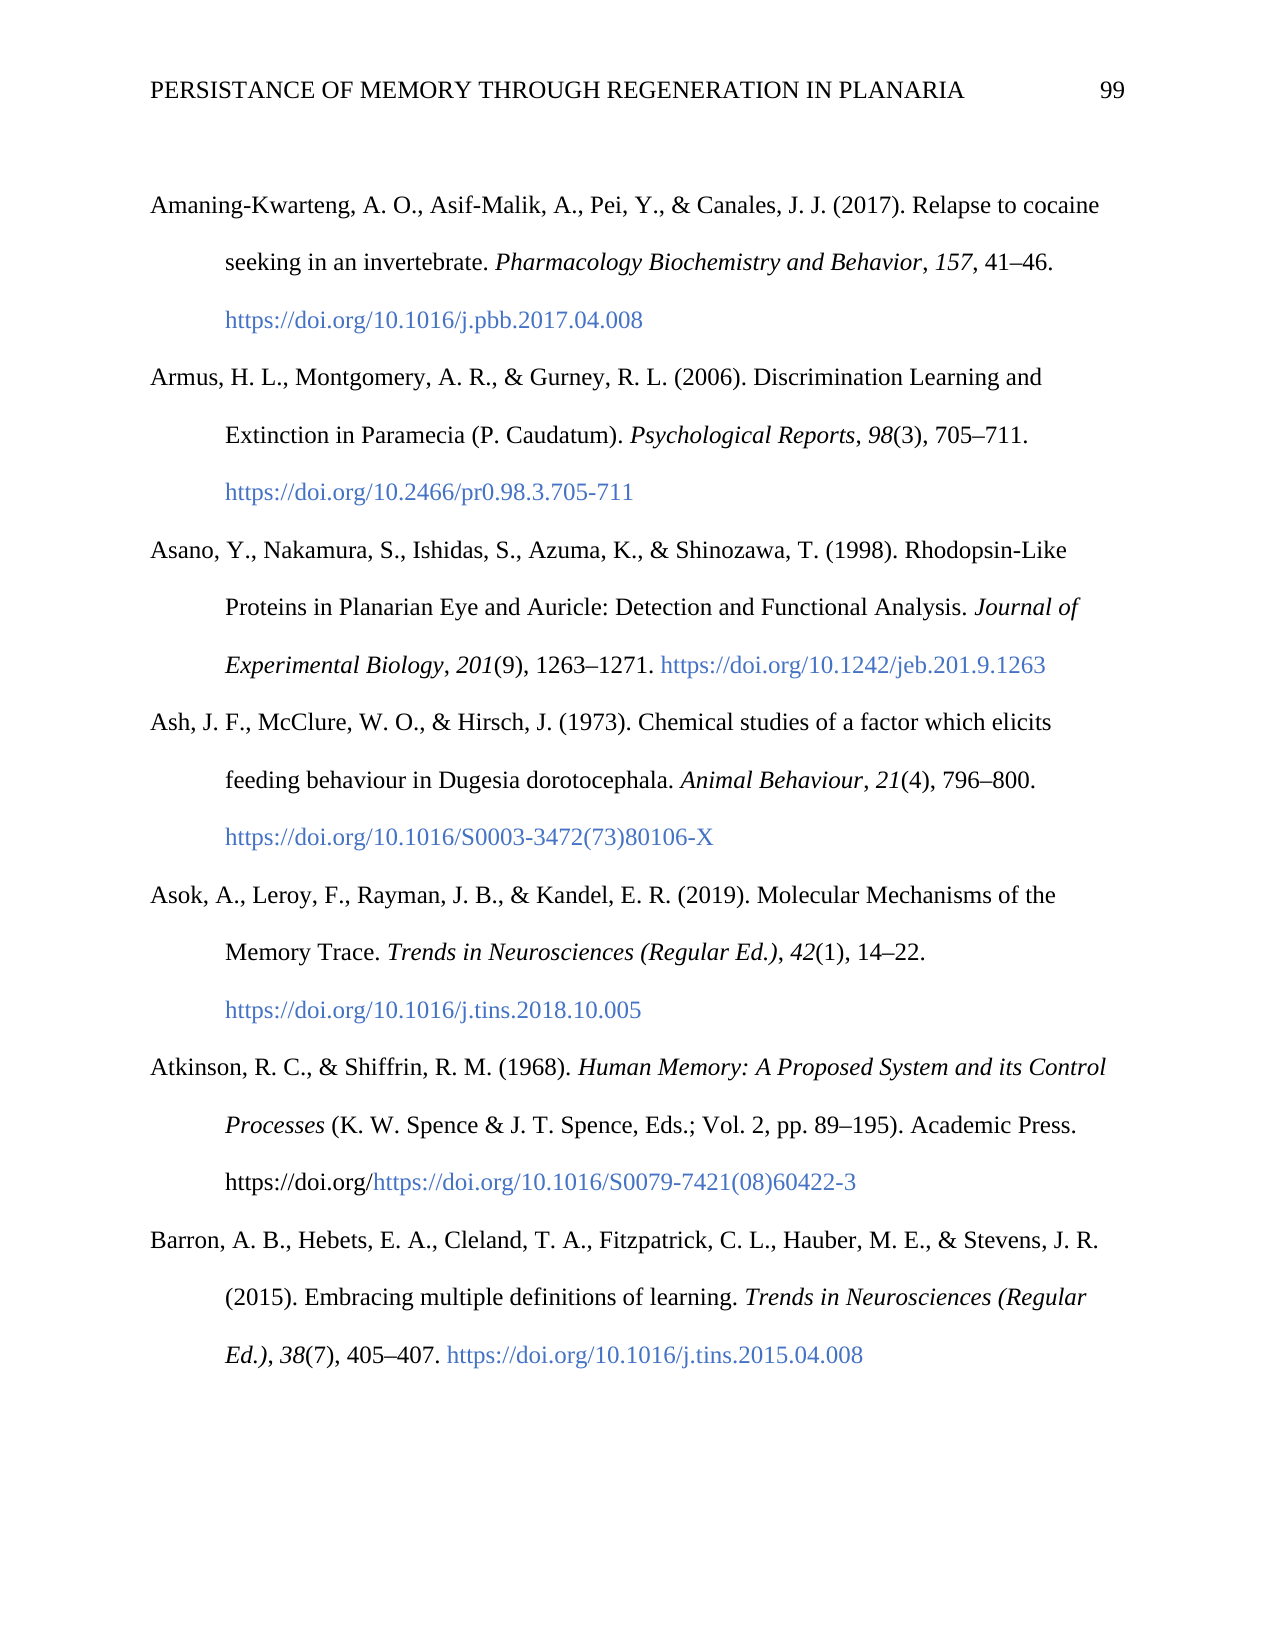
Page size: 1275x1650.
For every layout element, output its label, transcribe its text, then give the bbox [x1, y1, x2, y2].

text Barron, A. B., Hebets, E. A., Cleland, T. A., Fitzpatrick, C. L., Hauber, M. E., & Stevens, J. R. (2015). Embracing multiple definitions of learning. Trends in Neurosciences (Regular Ed.), 38(7), 405–407. https://doi.org/10.1016/j.tins.2015.04.008 [150, 1225, 1125, 1369]
text Asano, Y., Nakamura, S., Ishidas, S., Azuma, K., & Shinozawa, T. (1998). Rhodopsin-Like Proteins in Planarian Eye and Auricle: Detection and Functional Analysis. Journal of Experimental Biology, 201(9), 1263–1271. https://doi.org/10.1242/jeb.201.9.1263 [150, 535, 1125, 679]
text Armus, H. L., Montgomery, A. R., & Gurney, R. L. (2006). Discrimination Learning and Extinction in Paramecia (P. Caudatum). Psychological Reports, 98(3), 705–711. https://doi.org/10.2466/pr0.98.3.705-711 [150, 362, 1125, 506]
text Atkinson, R. C., & Shiffrin, R. M. (1968). Human Memory: A Proposed System and its Control Processes (K. W. Spence & J. T. Spence, Eds.; Vol. 2, pp. 89–195). Academic Press. https://doi.org/https://doi.org/10.1016/S0079-7421(08)60422-3 [150, 1052, 1125, 1196]
text Amaning-Kwarteng, A. O., Asif-Malik, A., Pei, Y., & Canales, J. J. (2017). Relapse to cocaine seeking in an invertebrate. Pharmacology Biochemistry and Behavior, 157, 41–46. https://doi.org/10.1016/j.pbb.2017.04.008 [150, 190, 1125, 334]
text Asok, A., Leroy, F., Rayman, J. B., & Kandel, E. R. (2019). Molecular Mechanisms of the Memory Trace. Trends in Neurosciences (Regular Ed.), 42(1), 14–22. https://doi.org/10.1016/j.tins.2018.10.005 [150, 880, 1125, 1024]
text Ash, J. F., McClure, W. O., & Hirsch, J. (1973). Chemical studies of a factor which elicits feeding behaviour in Dugesia dorotocephala. Animal Behaviour, 21(4), 796–800. https://doi.org/10.1016/S0003-3472(73)80106-X [150, 707, 1125, 851]
